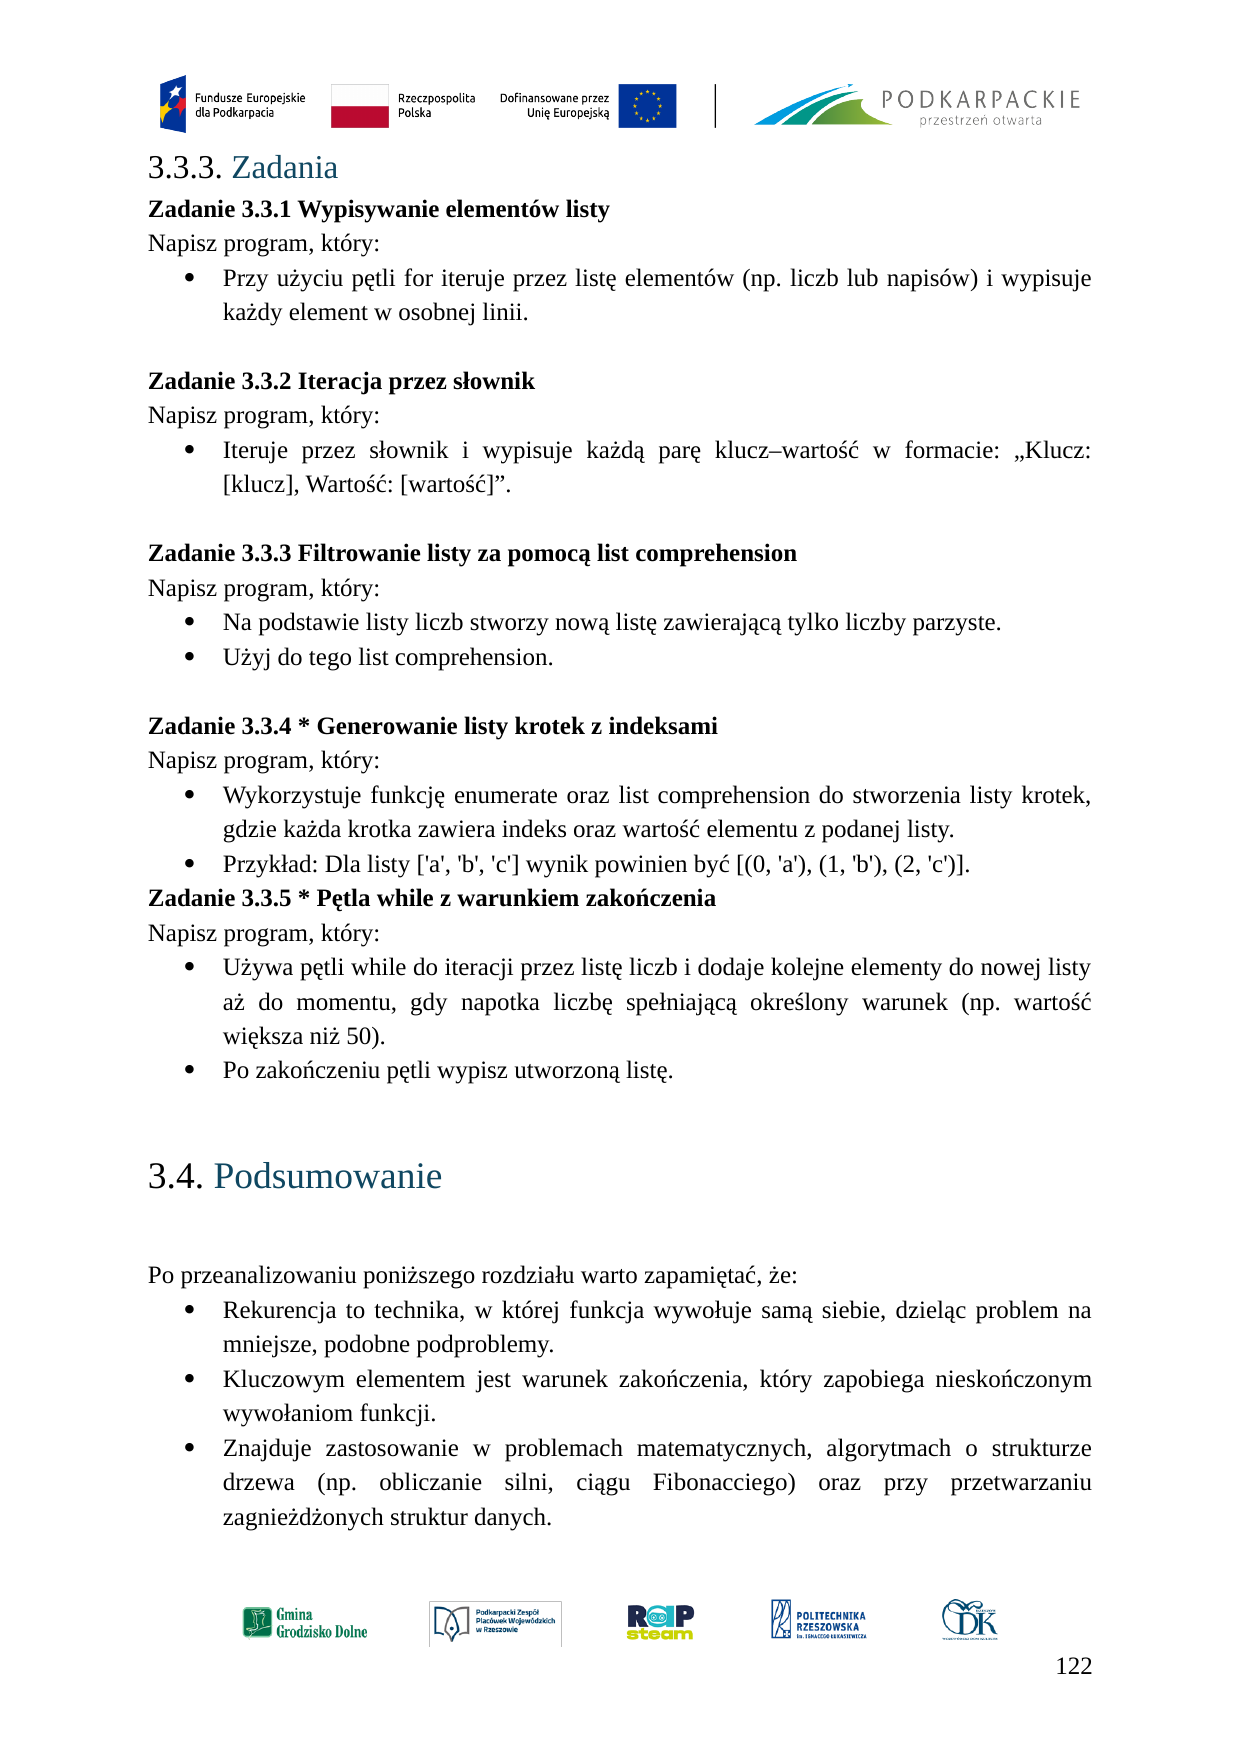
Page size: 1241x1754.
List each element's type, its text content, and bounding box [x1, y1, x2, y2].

list Przy użyciu pętli for iteruje przez listę elementów (np. liczb lub napisów) i wypisuje każdy element w osobnej linii. [185, 263, 1092, 326]
text Napisz program, który: [148, 228, 1092, 257]
list Używa pętli while do iteracji przez listę liczb i dodaje kolejne elementy do nowej listy aż do momentu, gdy napotka liczbę spełniającą określony warunek (np. wartość większa niż 50). [185, 952, 1092, 1050]
text Zadanie 3.3.2 Iteracja przez słownik [148, 366, 1092, 395]
text Zadanie 3.3.5 * Pętla while z warunkiem zakończenia [148, 883, 1092, 912]
list Kluczowym elementem jest warunek zakończenia, który zapobiega nieskończonym wywołaniom funkcji. [185, 1364, 1092, 1427]
list Użyj do tego list comprehension. [185, 642, 1092, 671]
list Na podstawie listy liczb stworzy nową listę zawierającą tylko liczby parzyste. [185, 607, 1092, 636]
subtitle Podsumowanie [148, 1154, 1092, 1197]
text Po przeanalizowaniu poniższego rozdziału warto zapamiętać, że: [148, 1261, 1092, 1289]
list Po zakończeniu pętli wypisz utworzoną listę. [185, 1056, 1092, 1084]
list Iteruje przez słownik i wypisuje każdą parę klucz–wartość w formacie: „Klucz: [klucz], Wartość: [wartość]”. [185, 435, 1092, 498]
list Znajduje zastosowanie w problemach matematycznych, algorytmach o strukturze drzewa (np. obliczanie silni, ciągu Fibonacciego) oraz przy przetwarzaniu zagnieżdżonych struktur danych. [185, 1433, 1092, 1531]
list Rekurencja to technika, w której funkcja wywołuje samą siebie, dzieląc problem na mniejsze, podobne podproblemy. [185, 1295, 1092, 1358]
text Zadanie 3.3.1 Wypisywanie elementów listy [148, 194, 1092, 222]
text Napisz program, który: [148, 401, 1092, 429]
list Przykład: Dla listy ['a', 'b', 'c'] wynik powinien być [(0, 'a'), (1, 'b'), (2, 'c')]. [185, 849, 1092, 877]
subtitle Zadania [148, 148, 1092, 186]
text Napisz program, który: [148, 745, 1092, 774]
list Wykorzystuje funkcję enumerate oraz list comprehension do stworzenia listy krotek, gdzie każda krotka zawiera indeks oraz wartość elementu z podanej listy. [185, 780, 1092, 843]
text Zadanie 3.3.4 * Generowanie listy krotek z indeksami [148, 711, 1092, 739]
text Napisz program, który: [148, 918, 1092, 946]
text Zadanie 3.3.3 Filtrowanie listy za pomocą list comprehension [148, 538, 1092, 567]
text Napisz program, który: [148, 573, 1092, 602]
picture [242, 1585, 998, 1652]
picture [147, 60, 1093, 148]
